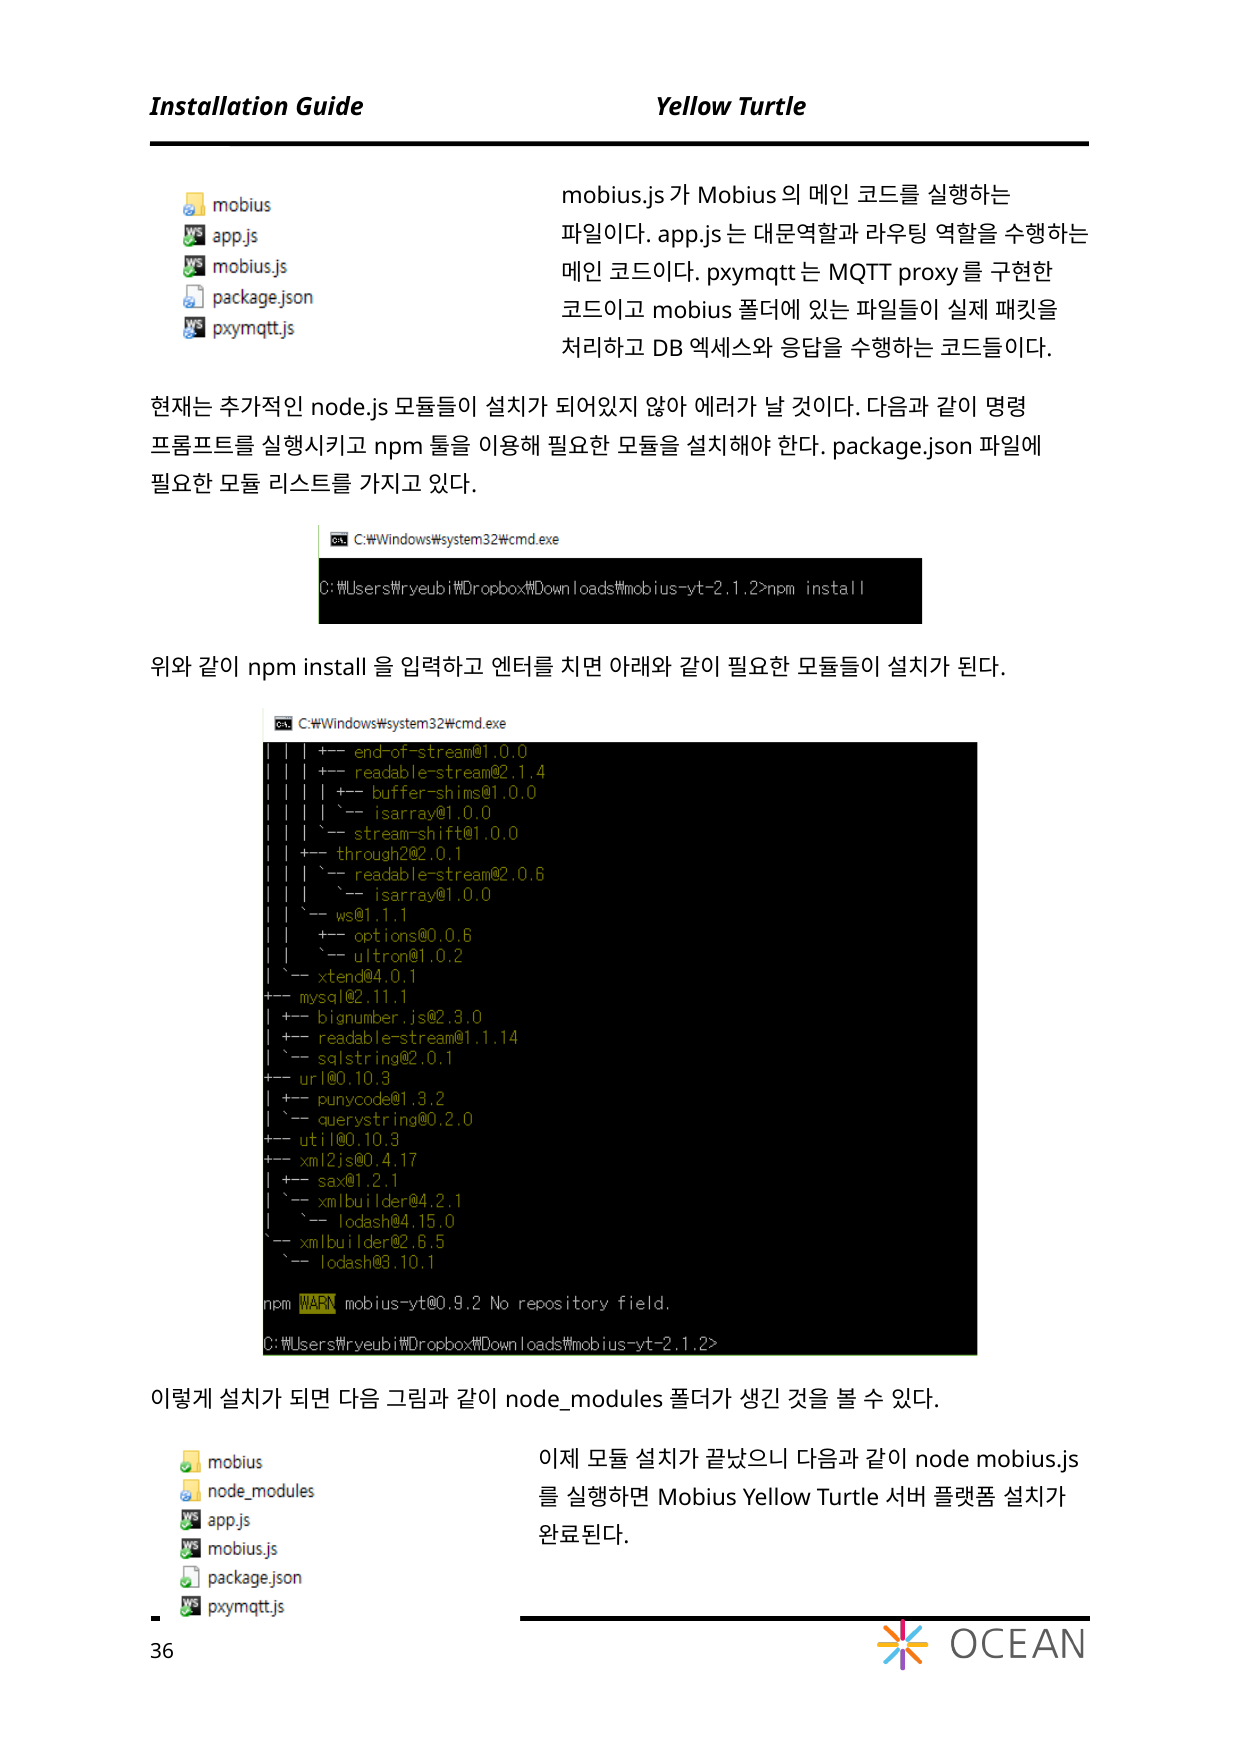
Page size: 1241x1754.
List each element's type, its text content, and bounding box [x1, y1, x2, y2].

picture [163, 178, 543, 358]
text 현재는 추가적인 node.js 모듈들이 설치가 되어있지 않아 에러가 날 것이다. 다음과 같이 명령 프롬프트를 실행시키고 npm 툴을 이용해 필요한 모듈을 설치해야 한다. package.json 파일에 필요한 모듈 리스트를 가지고 있다. [150, 389, 1090, 499]
picture [262, 708, 978, 1356]
text 위와 같이 npm install 을 입력하고 엔터를 치면 아래와 같이 필요한 모듈들이 설치가 된다. [150, 649, 1090, 682]
picture [873, 1612, 1092, 1678]
picture [160, 1441, 520, 1636]
text 이제 모듈 설치가 끝났으니 다음과 같이 node mobius.js를 실행하면 Mobius Yellow Turtle 서버 플랫폼 설치가 완료된다. [150, 1440, 1090, 1550]
text 이렇게 설치가 되면 다음 그림과 같이 node_modules 폴더가 생긴 것을 볼 수 있다. [150, 1381, 1090, 1414]
picture [318, 525, 923, 624]
